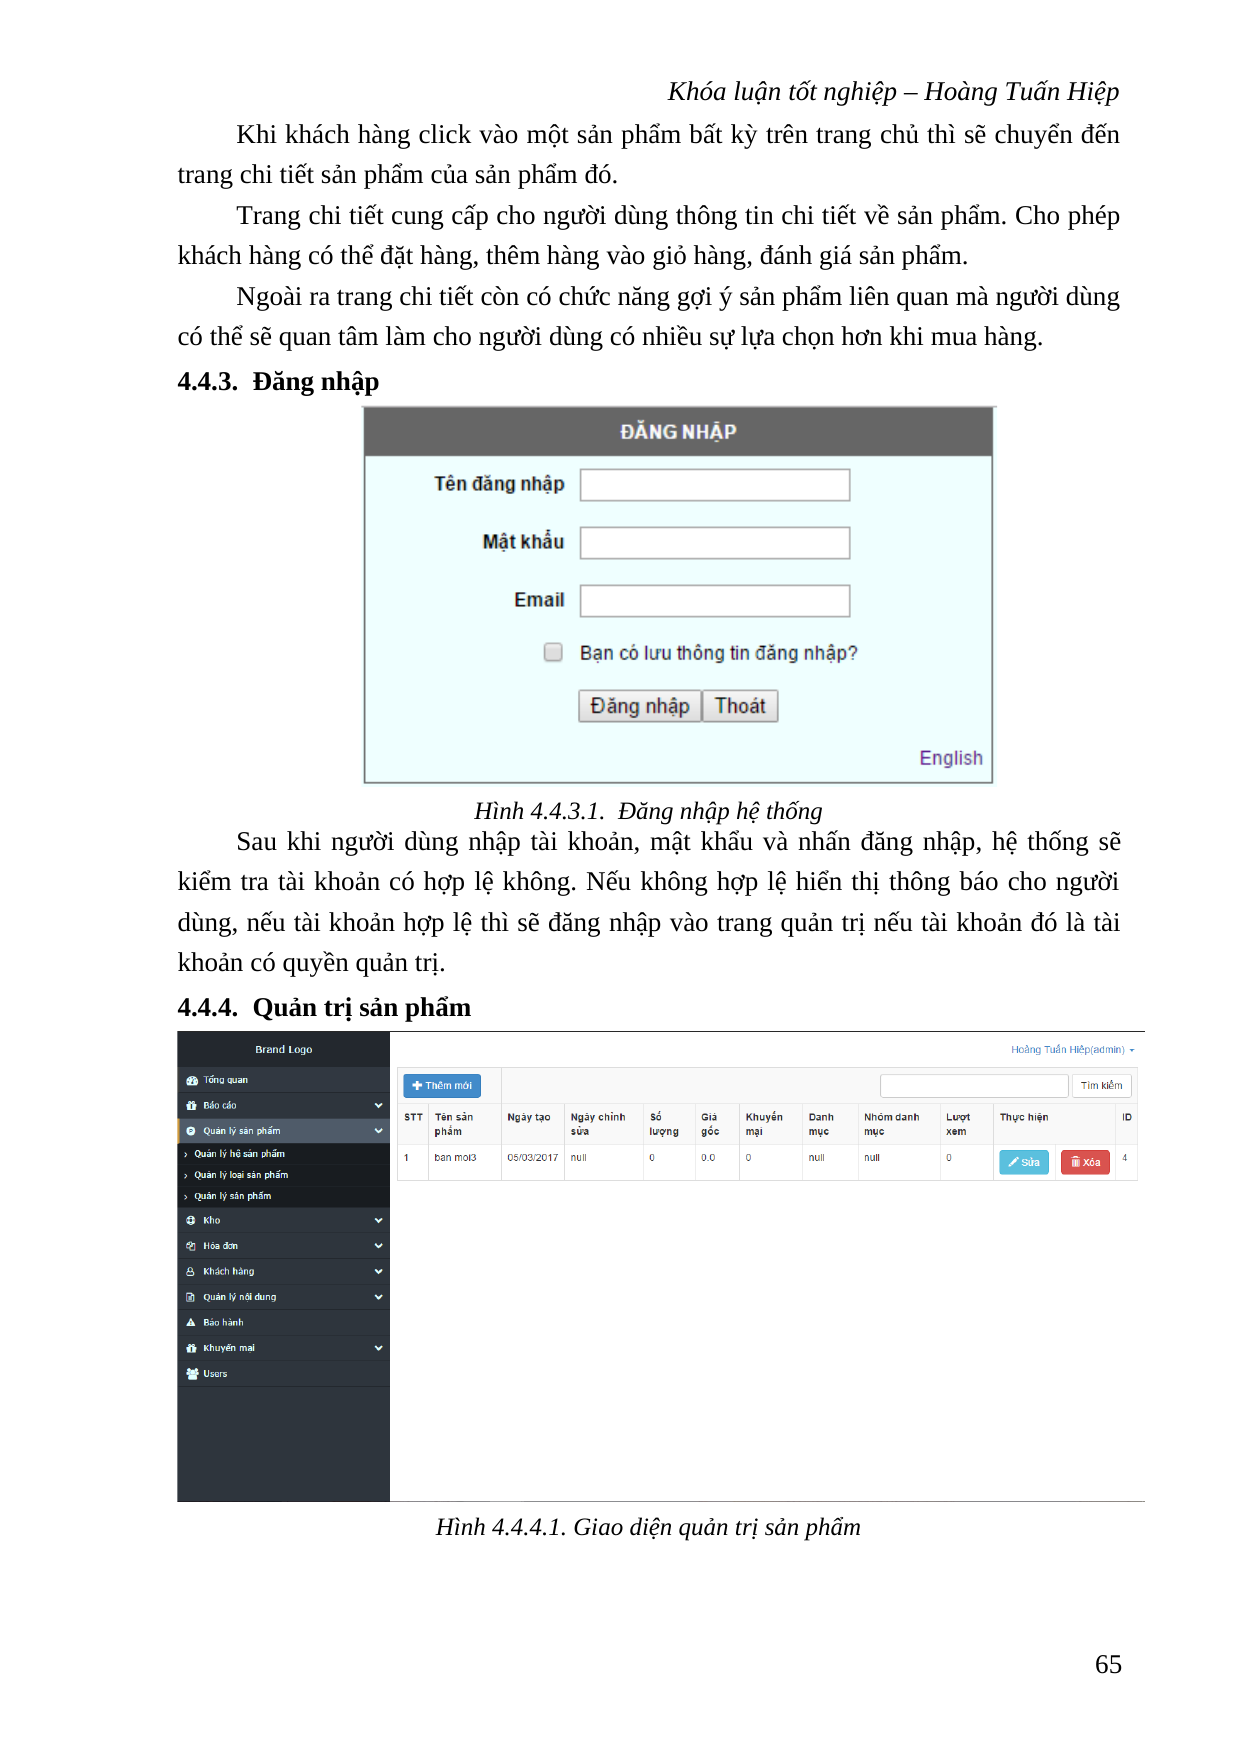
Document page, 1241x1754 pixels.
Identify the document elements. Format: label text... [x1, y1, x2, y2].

text Trang chi tiết cung cấp cho người dùng thông tin chi tiết về sản phẩm. Cho phép khách hàng có thể đặt hàng, thêm hàng vào giỏ hàng, đánh giá sản phẩm. [177, 199, 1122, 271]
text Sau khi người dùng nhập tài khoản, mật khẩu và nhấn đăng nhập, hệ thống sẽ kiểm tra tài khoản có hợp lệ không. Nếu không hợp lệ hiển thị thông báo cho người dùng, nếu tài khoản hợp lệ thì sẽ đăng nhập vào trang quản trị nếu tài khoản đó là tài khoản có quyền quản trị. [177, 825, 1122, 977]
text Khi khách hàng click vào một sản phẩm bất kỳ trên trang chủ thì sẽ chuyển đến trang chi tiết sản phẩm của sản phẩm đó. [177, 118, 1122, 190]
text Hình 4.4.4.1. Giao diện quản trị sản phẩm [177, 1511, 1122, 1541]
subtitle Đăng nhập [177, 365, 1122, 396]
picture [361, 405, 998, 787]
subtitle Quản trị sản phẩm [177, 991, 1122, 1022]
picture [177, 1031, 1145, 1502]
text Ngoài ra trang chi tiết còn có chức năng gợi ý sản phẩm liên quan mà người dùng có thể sẽ quan tâm làm cho người dùng có nhiều sự lựa chọn hơn khi mua hàng. [177, 280, 1122, 351]
text Hình 4.4.3.1. Đăng nhập hệ thống [177, 796, 1122, 825]
